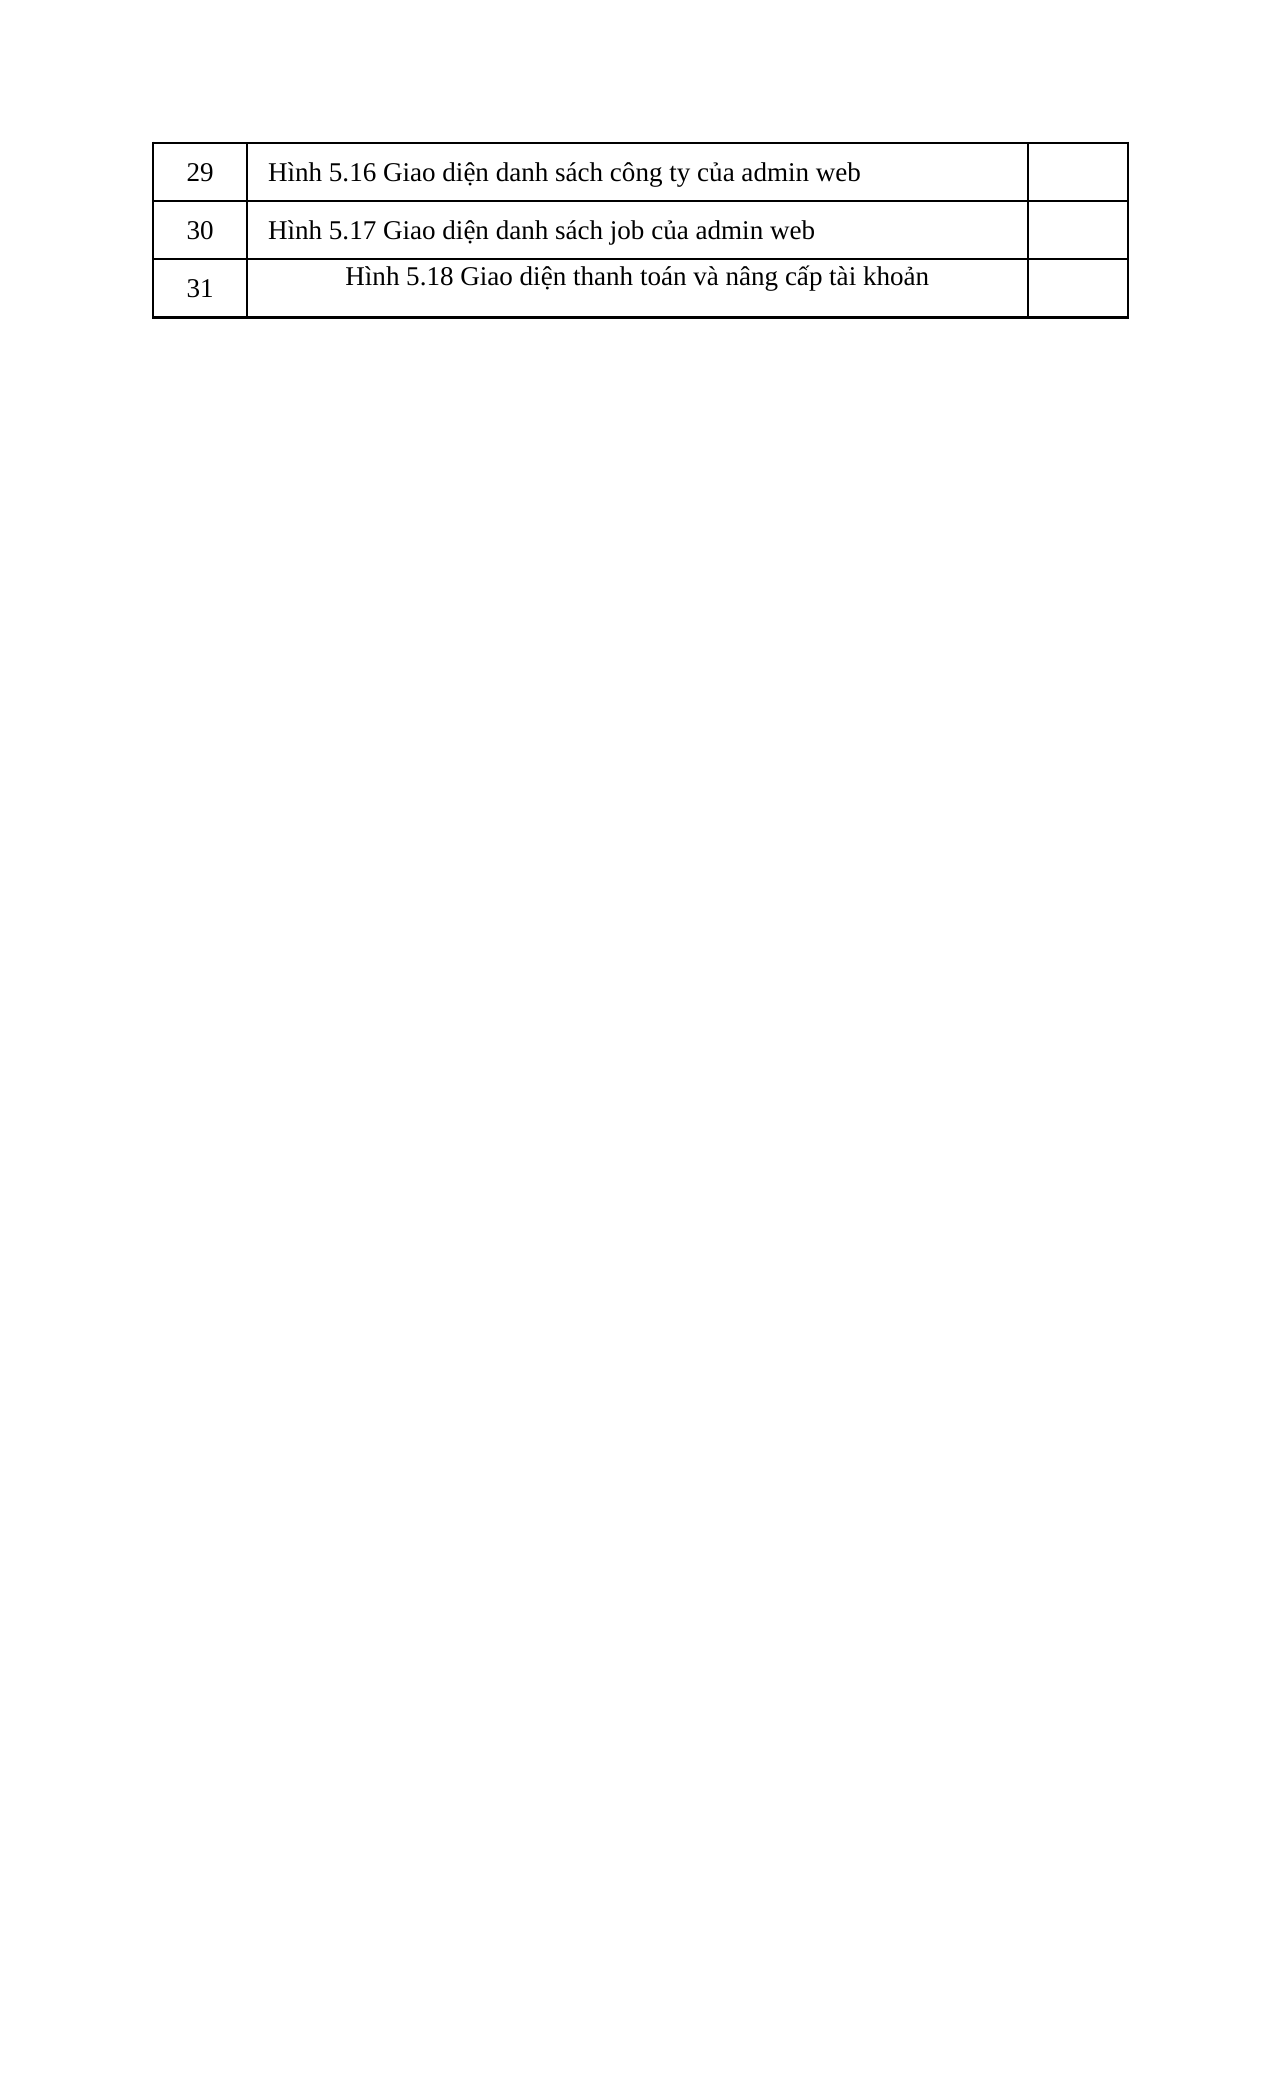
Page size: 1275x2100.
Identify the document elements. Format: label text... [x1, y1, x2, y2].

table_cell Hình 5.17 Giao diện danh sách job của admin web [248, 202, 1027, 258]
table_cell Hình 5.16 Giao diện danh sách công ty của admin web [248, 144, 1027, 200]
table_cell Hình 5.18 Giao diện thanh toán và nâng cấp tài khoản [248, 260, 1027, 316]
table_cell 31 [154, 260, 246, 316]
table_cell [1029, 202, 1127, 258]
table_cell 30 [154, 202, 246, 258]
table_cell [1029, 260, 1127, 316]
table_cell 29 [154, 144, 246, 200]
table_cell [1029, 144, 1127, 200]
